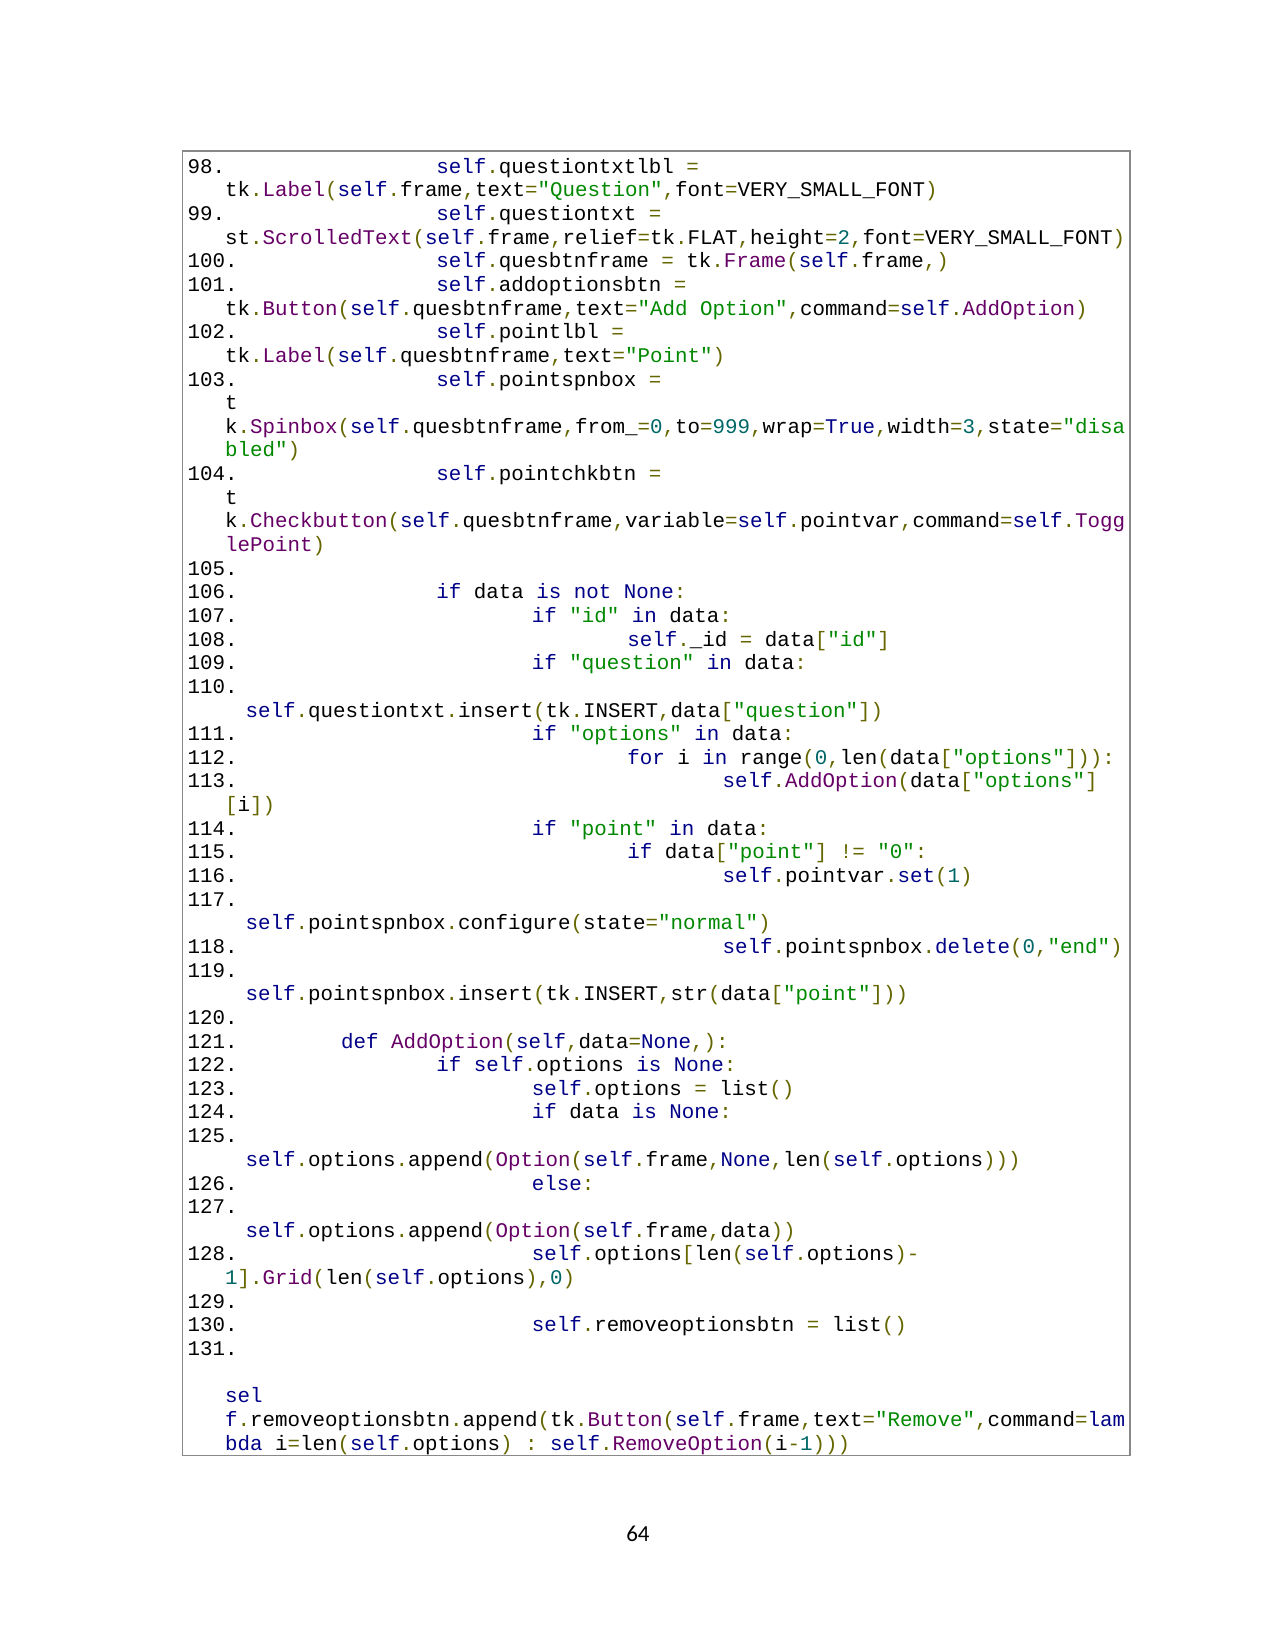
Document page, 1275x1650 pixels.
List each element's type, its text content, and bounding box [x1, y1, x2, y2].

list self.questiontxtlbl = tk.Label(self.frame,text="Question",font=VERY_SMALL_FONT) [183, 152, 1129, 197]
list self.pointlbl = tk.Label(self.quesbtnframe,text="Point") [183, 316, 1129, 363]
list self._id = data["id"] [183, 623, 1129, 647]
list self.quesbtnframe = tk.Frame(self.frame,) [183, 244, 1129, 268]
list self.questiontxt.insert(tk.INSERT,data["question"]) [183, 670, 1129, 717]
list if data["point"] != "0": [183, 836, 1129, 859]
list self.options[len(self.options)-1].Grid(len(self.options),0) [183, 1238, 1129, 1291]
list self.removeoptionsbtn = list() [183, 1309, 1129, 1332]
list if data is not None: [183, 576, 1129, 599]
list self.options.append(Option(self.frame,None,len(self.options))) [183, 1119, 1129, 1167]
list self.pointchkbtn = tk.Checkbutton(self.quesbtnframe,variable=self.pointvar,command=self.TogglePoint) [183, 457, 1129, 558]
list self.pointspnbox = tk.Spinbox(self.quesbtnframe,from_=0,to=999,wrap=True,width=3,state="disabled") [183, 363, 1129, 457]
list for i in range(0,len(data["options"])): [183, 741, 1129, 765]
list if "question" in data: [183, 647, 1129, 670]
list self.questiontxt = st.ScrolledText(self.frame,relief=tk.FLAT,height=2,font=VERY_SMALL_FONT) [183, 197, 1129, 244]
list else: [183, 1167, 1129, 1190]
list self.pointvar.set(1) [183, 859, 1129, 883]
list self.pointspnbox.insert(tk.INSERT,str(data["point"])) [183, 954, 1129, 1007]
list self.AddOption(data["options"][i]) [183, 765, 1129, 812]
list self.options = list() [183, 1072, 1129, 1096]
list if data is None: [183, 1096, 1129, 1119]
list self.removeoptionsbtn.append(tk.Button(self.frame,text="Remove",command=lambda i=len(self.options) : self.RemoveOption(i-1))) [183, 1332, 1129, 1455]
list self.pointspnbox.configure(state="normal") [183, 883, 1129, 930]
list self.addoptionsbtn = tk.Button(self.quesbtnframe,text="Add Option",command=self.AddOption) [183, 268, 1129, 316]
list def AddOption(self,data=None,): [183, 1025, 1129, 1048]
list if "point" in data: [183, 812, 1129, 836]
list if "options" in data: [183, 717, 1129, 741]
list self.pointspnbox.delete(0,"end") [183, 930, 1129, 954]
list if "id" in data: [183, 599, 1129, 623]
list self.options.append(Option(self.frame,data)) [183, 1190, 1129, 1238]
list if self.options is None: [183, 1048, 1129, 1072]
